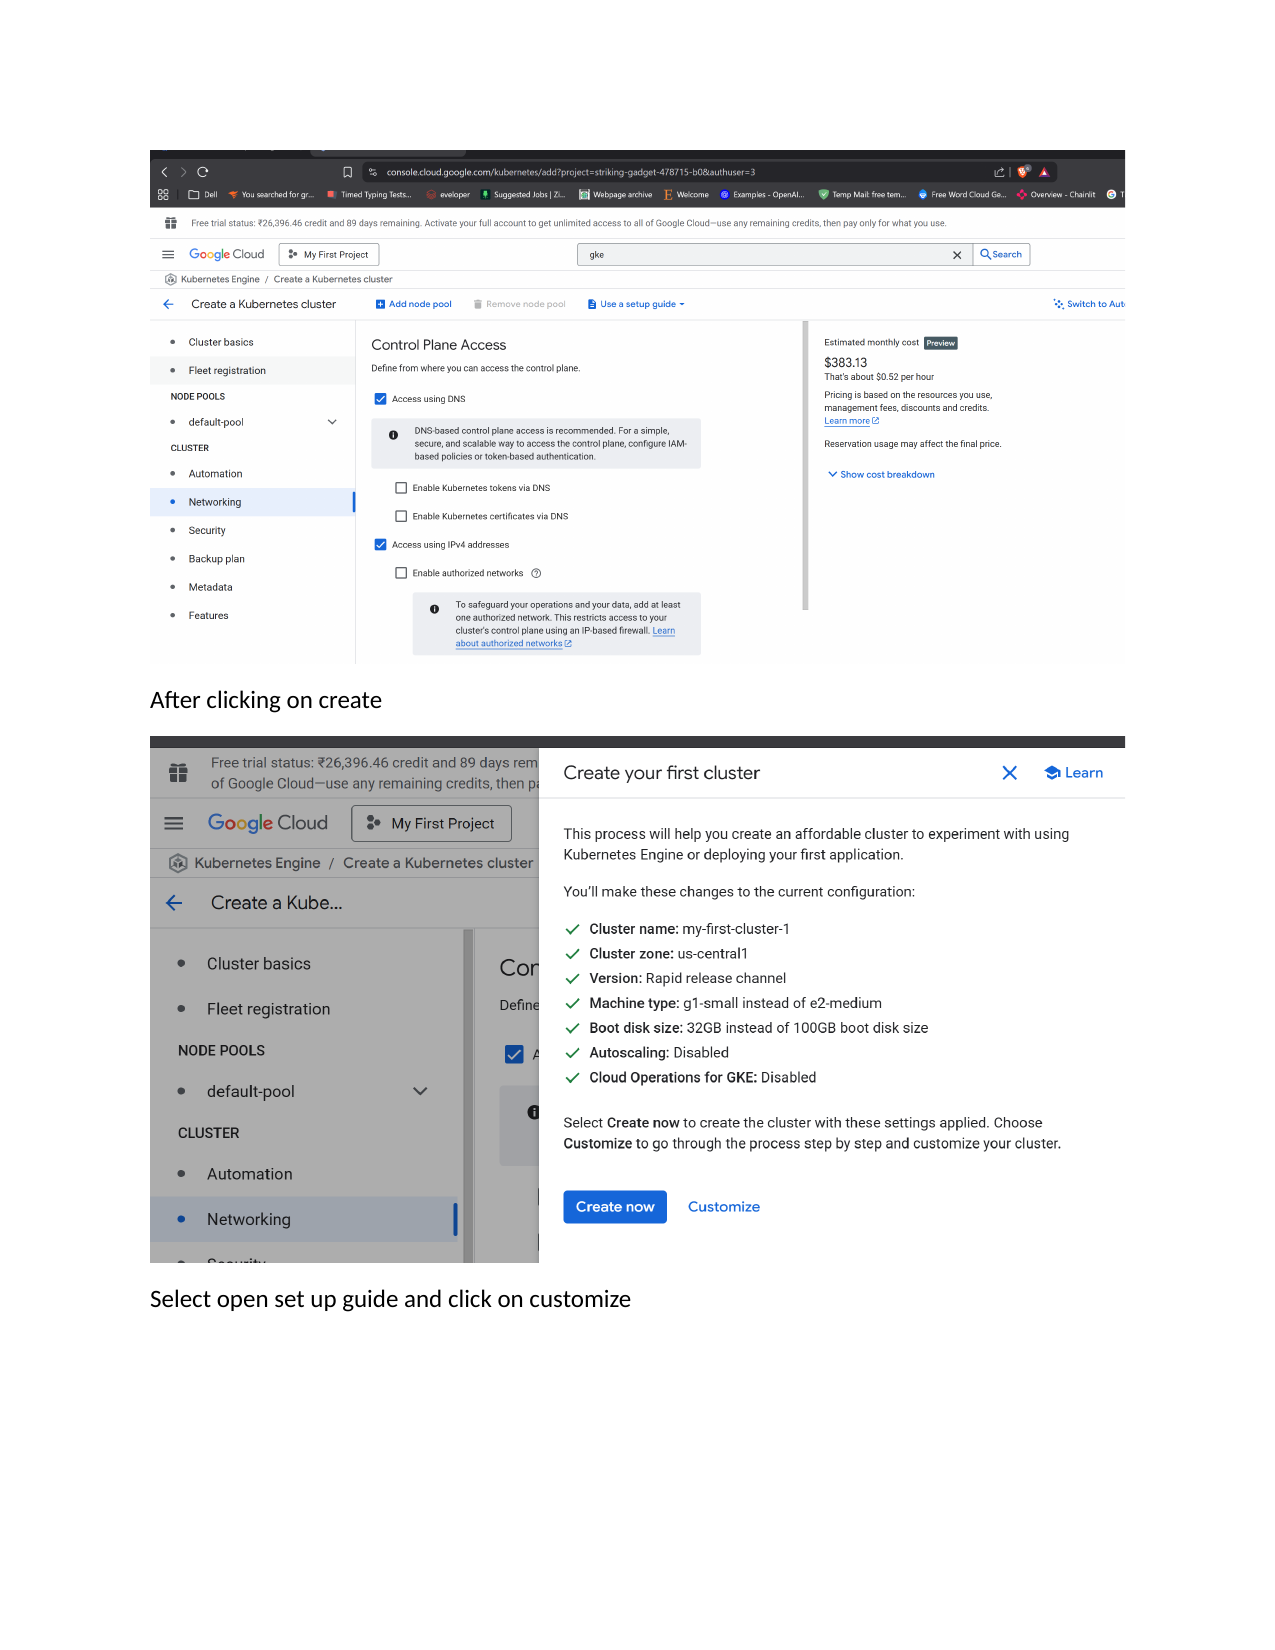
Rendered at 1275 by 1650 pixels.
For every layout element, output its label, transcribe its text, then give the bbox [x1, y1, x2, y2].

picture [150, 736, 1125, 1263]
text After clicking on create [150, 685, 1125, 715]
text Select open set up guide and click on customize [150, 1284, 1125, 1314]
picture [150, 150, 1125, 664]
